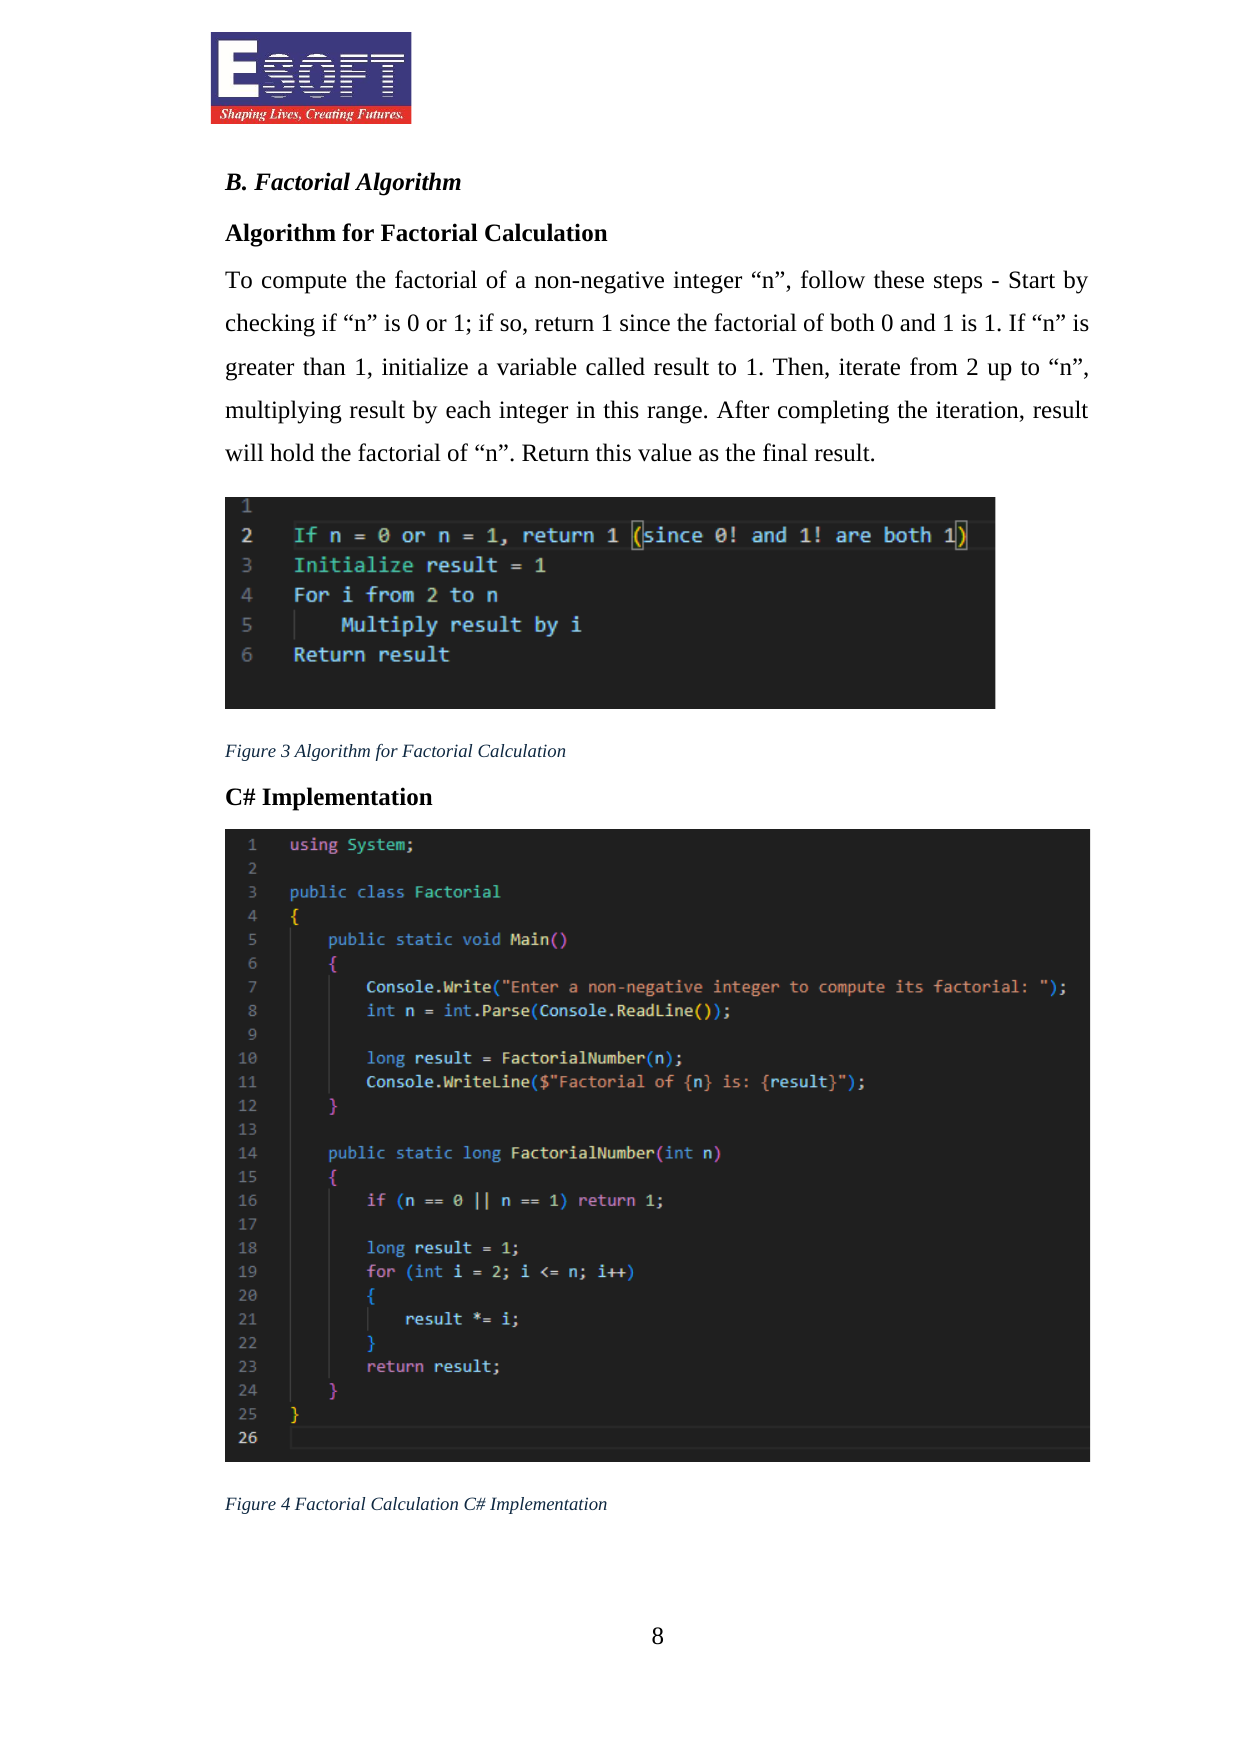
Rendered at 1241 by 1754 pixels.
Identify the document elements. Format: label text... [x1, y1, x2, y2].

text Figure 3 Algorithm for Factorial Calculation [225, 740, 1090, 761]
text To compute the factorial of a non-negative integer “n”, follow these steps - Start by checking if “n” is 0 or 1; if so, return 1 since the factorial of both 0 and 1 is 1. If “n” is greater than 1, initialize a variable called result to 1. Then, iterate from 2 up to “n”, multiplying result by each integer in this range. After completing the iteration, result will hold the factorial of “n”. Return this value as the final result. [225, 265, 1090, 467]
picture [210, 32, 412, 124]
text Figure 4 Factorial Calculation C# Implementation [225, 1493, 1090, 1514]
subtitle B. Factorial Algorithm [225, 167, 1090, 195]
subtitle C# Implementation [225, 782, 1090, 811]
subtitle Algorithm for Factorial Calculation [225, 218, 1090, 247]
picture [225, 497, 996, 709]
picture [225, 829, 1091, 1462]
